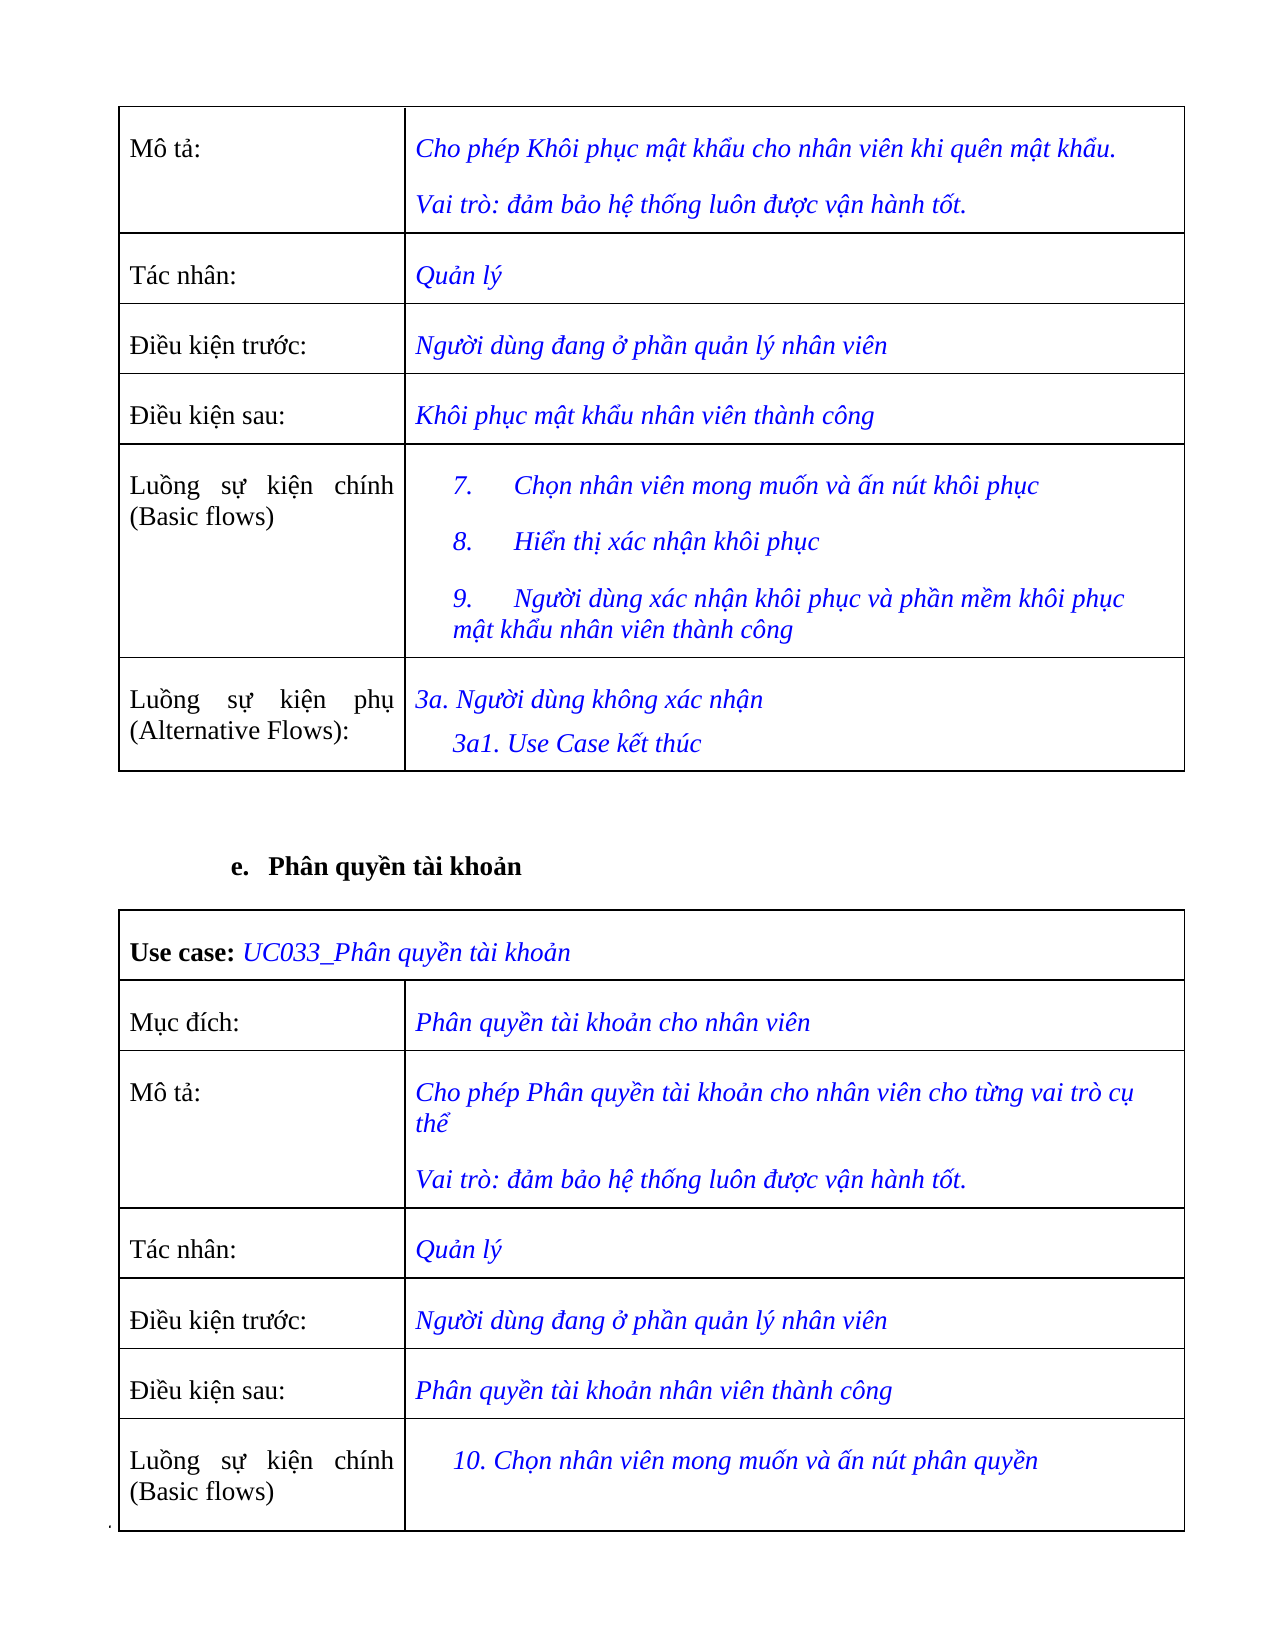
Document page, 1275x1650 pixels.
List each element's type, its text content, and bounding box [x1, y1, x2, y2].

subtitle Phân quyền tài khoản [231, 850, 1186, 881]
